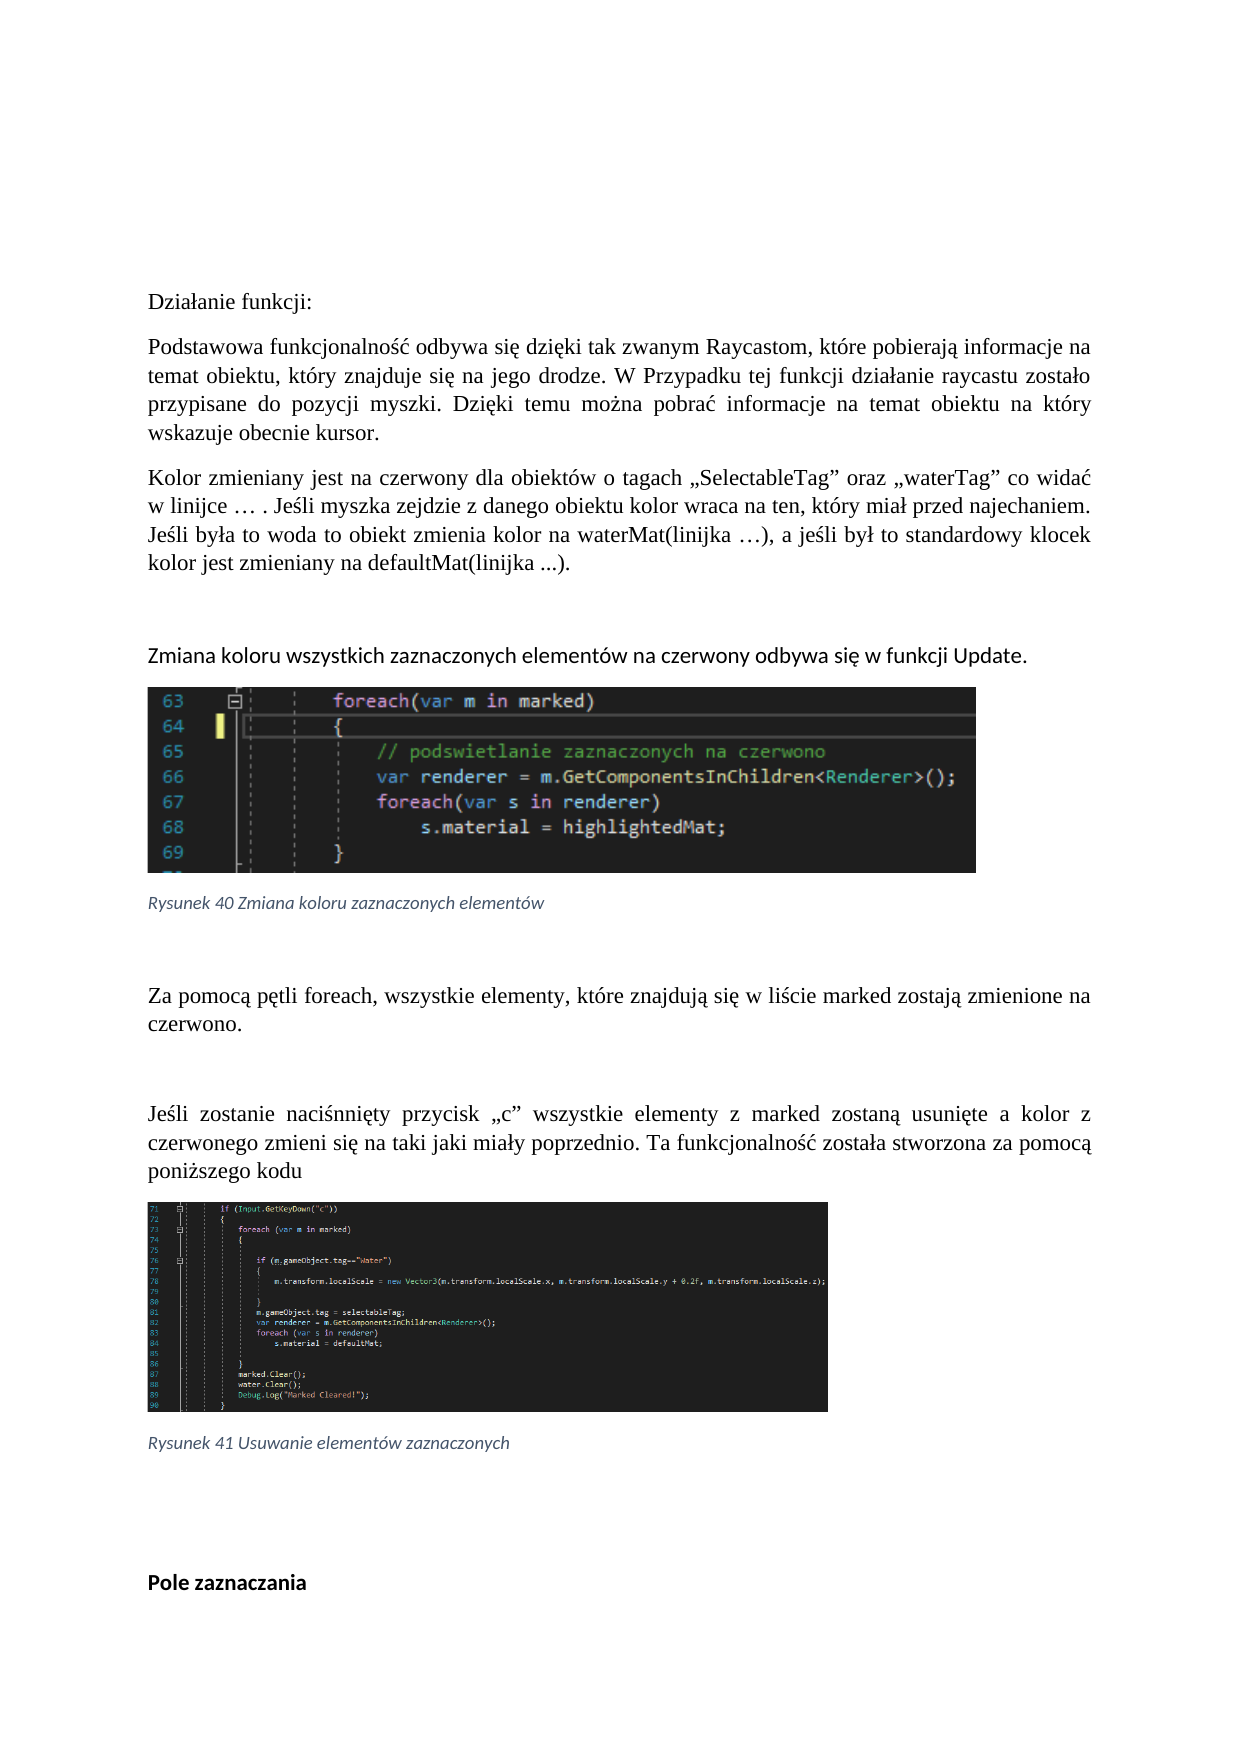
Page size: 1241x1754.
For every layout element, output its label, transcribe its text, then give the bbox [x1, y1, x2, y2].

text Zmiana koloru wszystkich zaznaczonych elementów na czerwony odbywa się w funkcji Update. [148, 641, 1093, 669]
text Kolor zmieniany jest na czerwony dla obiektów o tagach „SelectableTag” oraz „waterTag” co widać w linijce … . Jeśli myszka zejdzie z danego obiektu kolor wraca na ten, który miał przed najechaniem. Jeśli była to woda to obiekt zmienia kolor na waterMat(linijka …), a jeśli był to standardowy klocek kolor jest zmieniany na defaultMat(linijka ...). [148, 464, 1093, 575]
text Pole zaznaczania [148, 1568, 1093, 1596]
text Działanie funkcji: [148, 288, 1093, 314]
text Rysunek 41 Usuwanie elementów zaznaczonych [148, 1431, 1093, 1454]
text Rysunek 40 Zmiana koloru zaznaczonych elementów [148, 891, 1093, 914]
text Jeśli zostanie naciśnnięty przycisk „c” wszystkie elementy z marked zostaną usunięte a kolor z czerwonego zmieni się na taki jaki miały poprzednio. Ta funkcjonalność została stworzona za pomocą poniższego kodu [148, 1101, 1093, 1184]
picture [147, 1202, 828, 1412]
text Za pomocą pętli foreach, wszystkie elementy, które znajdują się w liście marked zostają zmienione na czerwono. [148, 982, 1093, 1037]
text Podstawowa funkcjonalność odbywa się dzięki tak zwanym Raycastom, które pobierają informacje na temat obiektu, który znajduje się na jego drodze. W Przypadku tej funkcji działanie raycastu zostało przypisane do pozycji myszki. Dzięki temu można pobrać informacje na temat obiektu na który wskazuje obecnie kursor. [148, 333, 1093, 445]
picture [147, 687, 976, 873]
